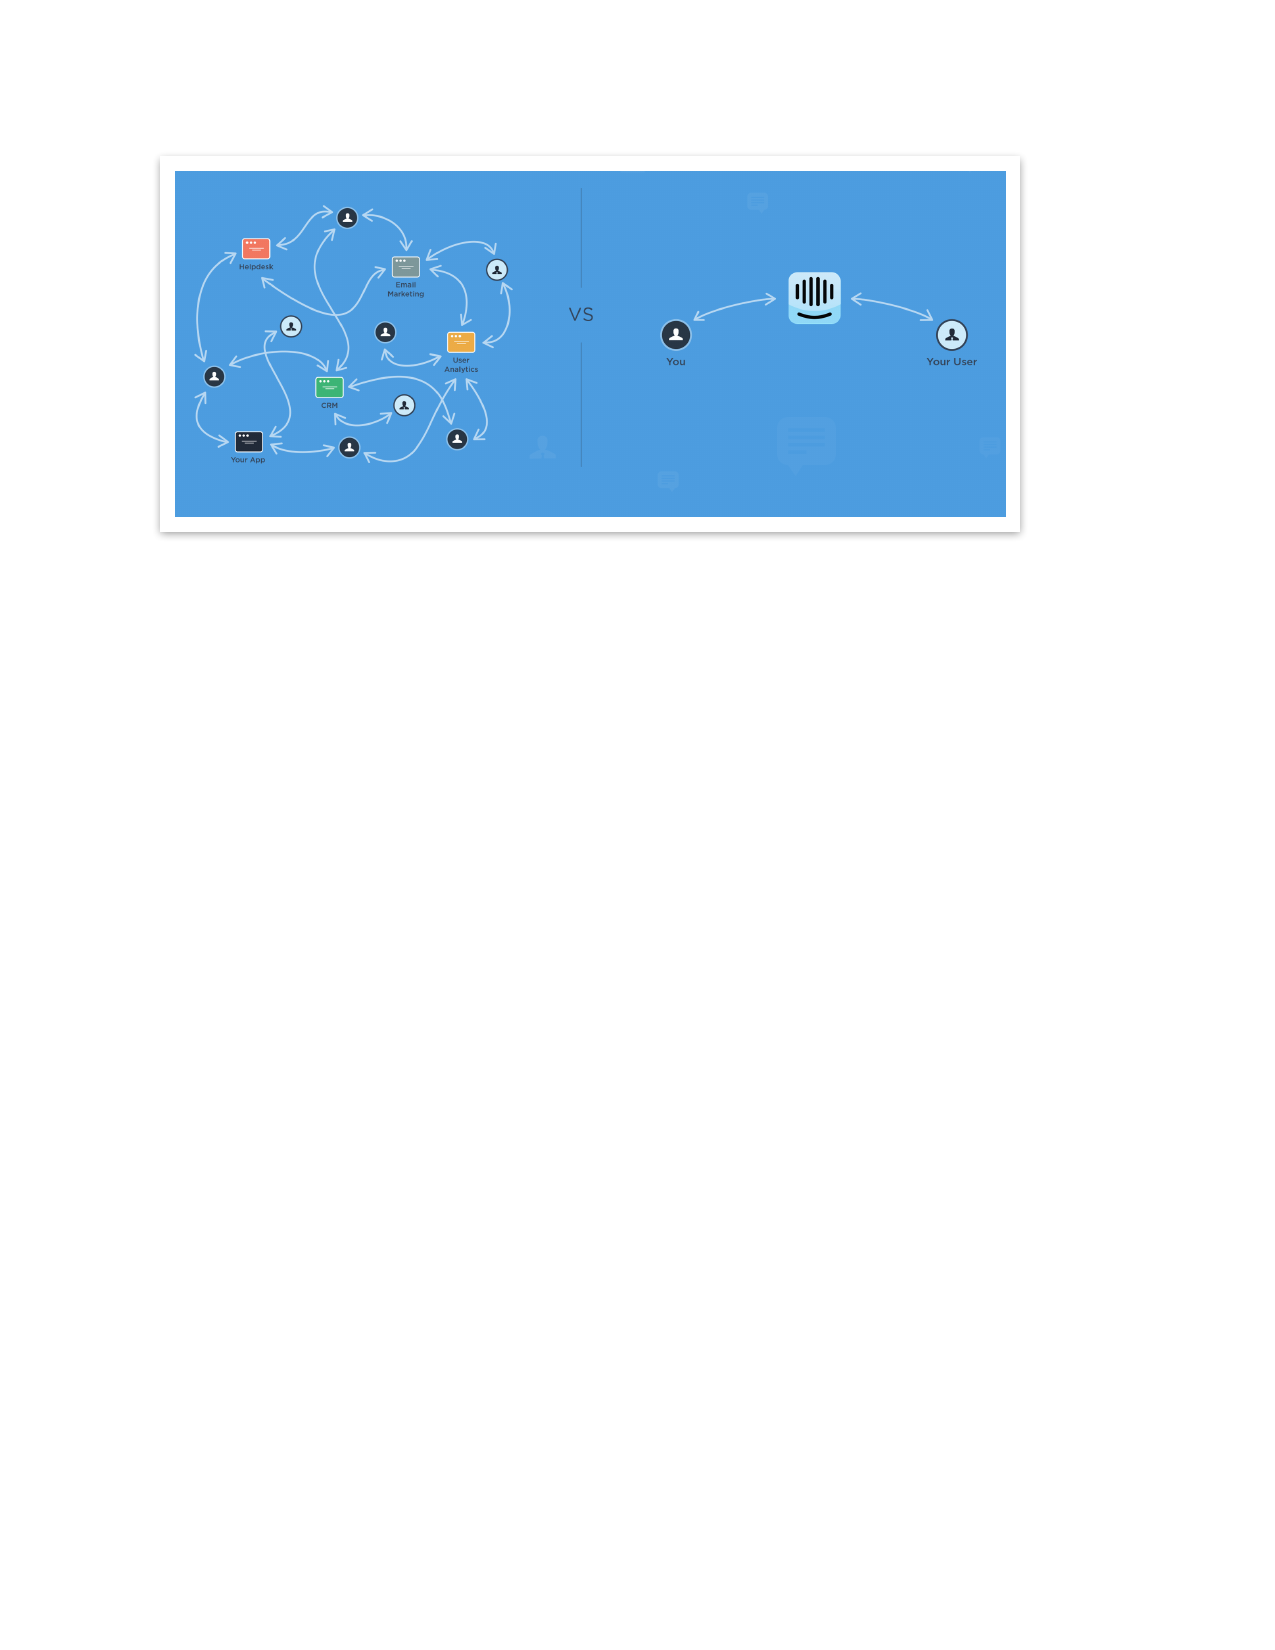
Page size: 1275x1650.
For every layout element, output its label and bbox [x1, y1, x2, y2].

picture [175, 171, 1006, 517]
